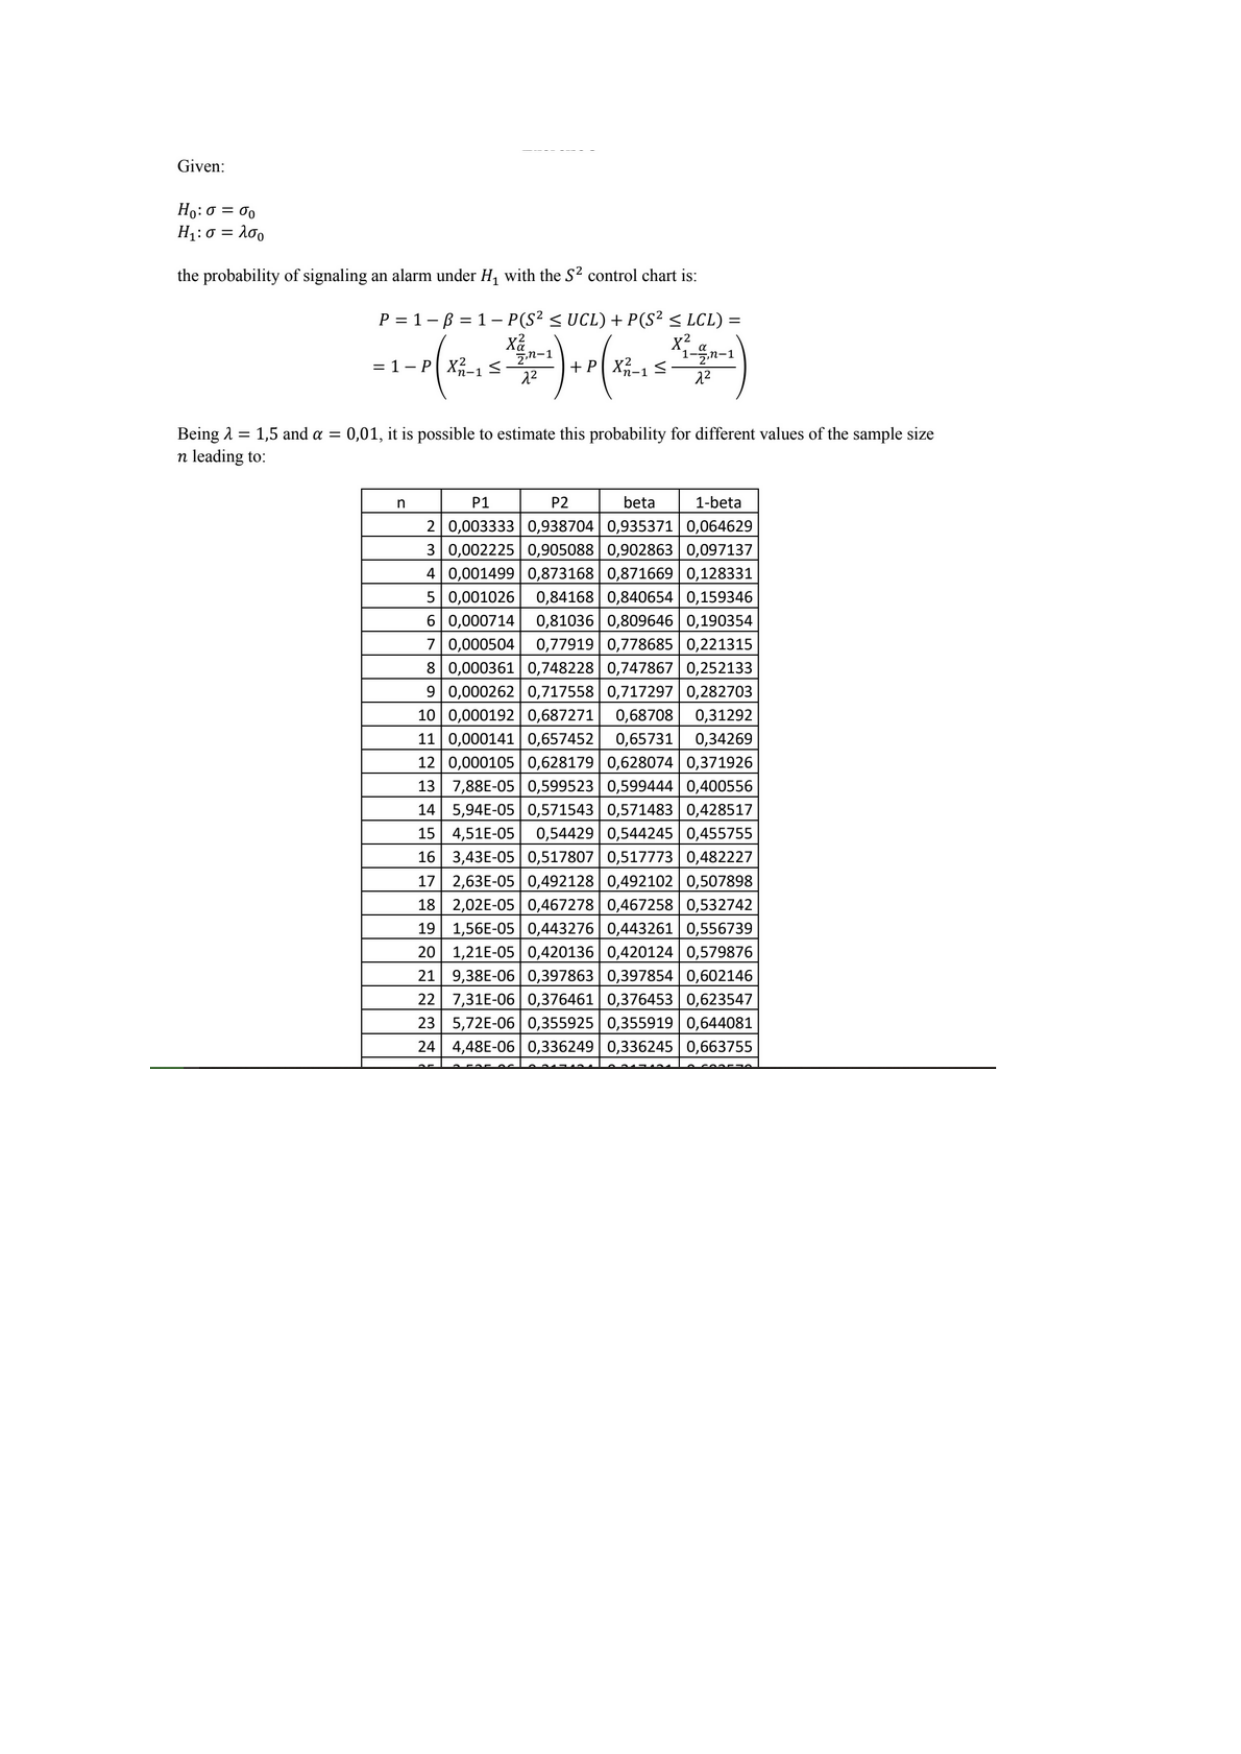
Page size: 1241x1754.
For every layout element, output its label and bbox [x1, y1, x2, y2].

picture [150, 150, 997, 1069]
